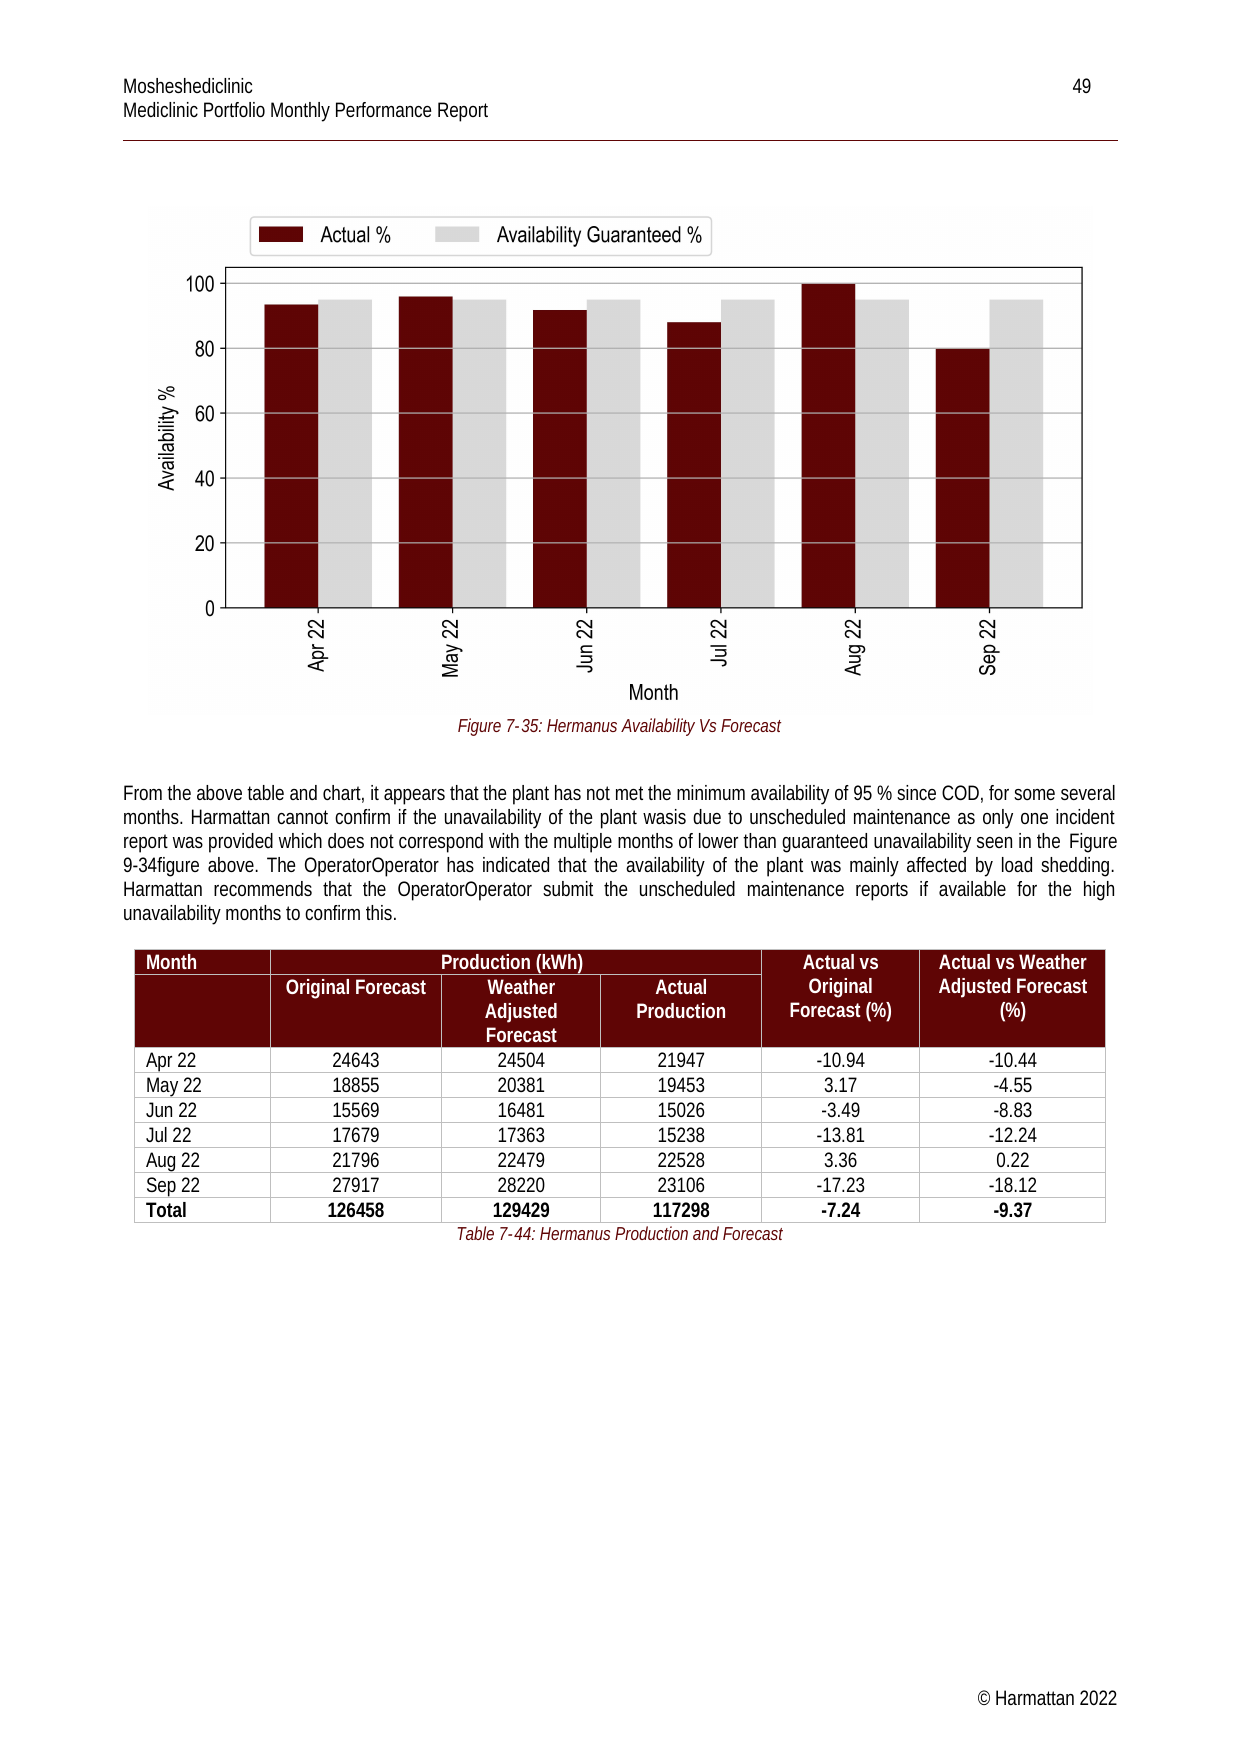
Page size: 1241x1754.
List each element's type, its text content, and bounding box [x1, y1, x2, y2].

table_cell [271, 1048, 441, 1072]
table_cell [442, 1073, 600, 1097]
table_cell [135, 1173, 270, 1197]
table_cell [762, 1198, 919, 1222]
table_cell [920, 1198, 1105, 1222]
table_cell [601, 1123, 761, 1147]
table_cell [762, 1098, 919, 1122]
table_cell [135, 1048, 270, 1072]
table_cell [601, 1198, 761, 1222]
table_cell [762, 1148, 919, 1172]
table_header [920, 950, 1105, 1047]
table_cell [920, 1148, 1105, 1172]
table_cell [920, 1173, 1105, 1197]
table_cell [762, 1123, 919, 1147]
table_cell [601, 1098, 761, 1122]
table_cell [135, 975, 270, 1047]
table_cell [271, 1198, 441, 1222]
table_cell [271, 1098, 441, 1122]
table_cell [442, 1123, 600, 1147]
table_cell [135, 1198, 270, 1222]
table_cell [762, 1173, 919, 1197]
picture [147, 206, 1093, 715]
table_cell [271, 1073, 441, 1097]
table_cell [442, 1048, 600, 1072]
table_header [271, 950, 761, 974]
table_cell [135, 1098, 270, 1122]
table_cell [135, 1148, 270, 1172]
table_cell [442, 975, 600, 1047]
table_cell [271, 1123, 441, 1147]
table_cell [601, 1173, 761, 1197]
table_header [762, 950, 919, 1047]
table_cell [920, 1098, 1105, 1122]
table_cell [920, 1048, 1105, 1072]
table_header [135, 950, 270, 974]
table_cell [442, 1148, 600, 1172]
table_cell [271, 975, 441, 1047]
table_cell [601, 975, 761, 1047]
table_cell [601, 1048, 761, 1072]
table_cell [442, 1198, 600, 1222]
table_cell [920, 1123, 1105, 1147]
table_cell [601, 1148, 761, 1172]
table_cell [601, 1073, 761, 1097]
table_cell [135, 1123, 270, 1147]
table_cell [920, 1073, 1105, 1097]
table_cell [271, 1148, 441, 1172]
text From the above table and chart, it appears that the plant has not met the minimum availability of 95 % since COD for months. Harmattan cannot confirm if the unavailability of the plant due to unscheduled maintenance as only one incident report was provided which does not correspond with the multiple months of availability seen in the above. The has indicated that the availability of the plant was mainly affected by load shedding. Harmattan recommends that the submit the unscheduled maintenance reports if available to confirm this. [123, 781, 1117, 925]
table_cell [762, 1048, 919, 1072]
table_cell [442, 1098, 600, 1122]
table_cell [135, 1073, 270, 1097]
table_cell [762, 1073, 919, 1097]
table_cell [271, 1173, 441, 1197]
table_cell [442, 1173, 600, 1197]
